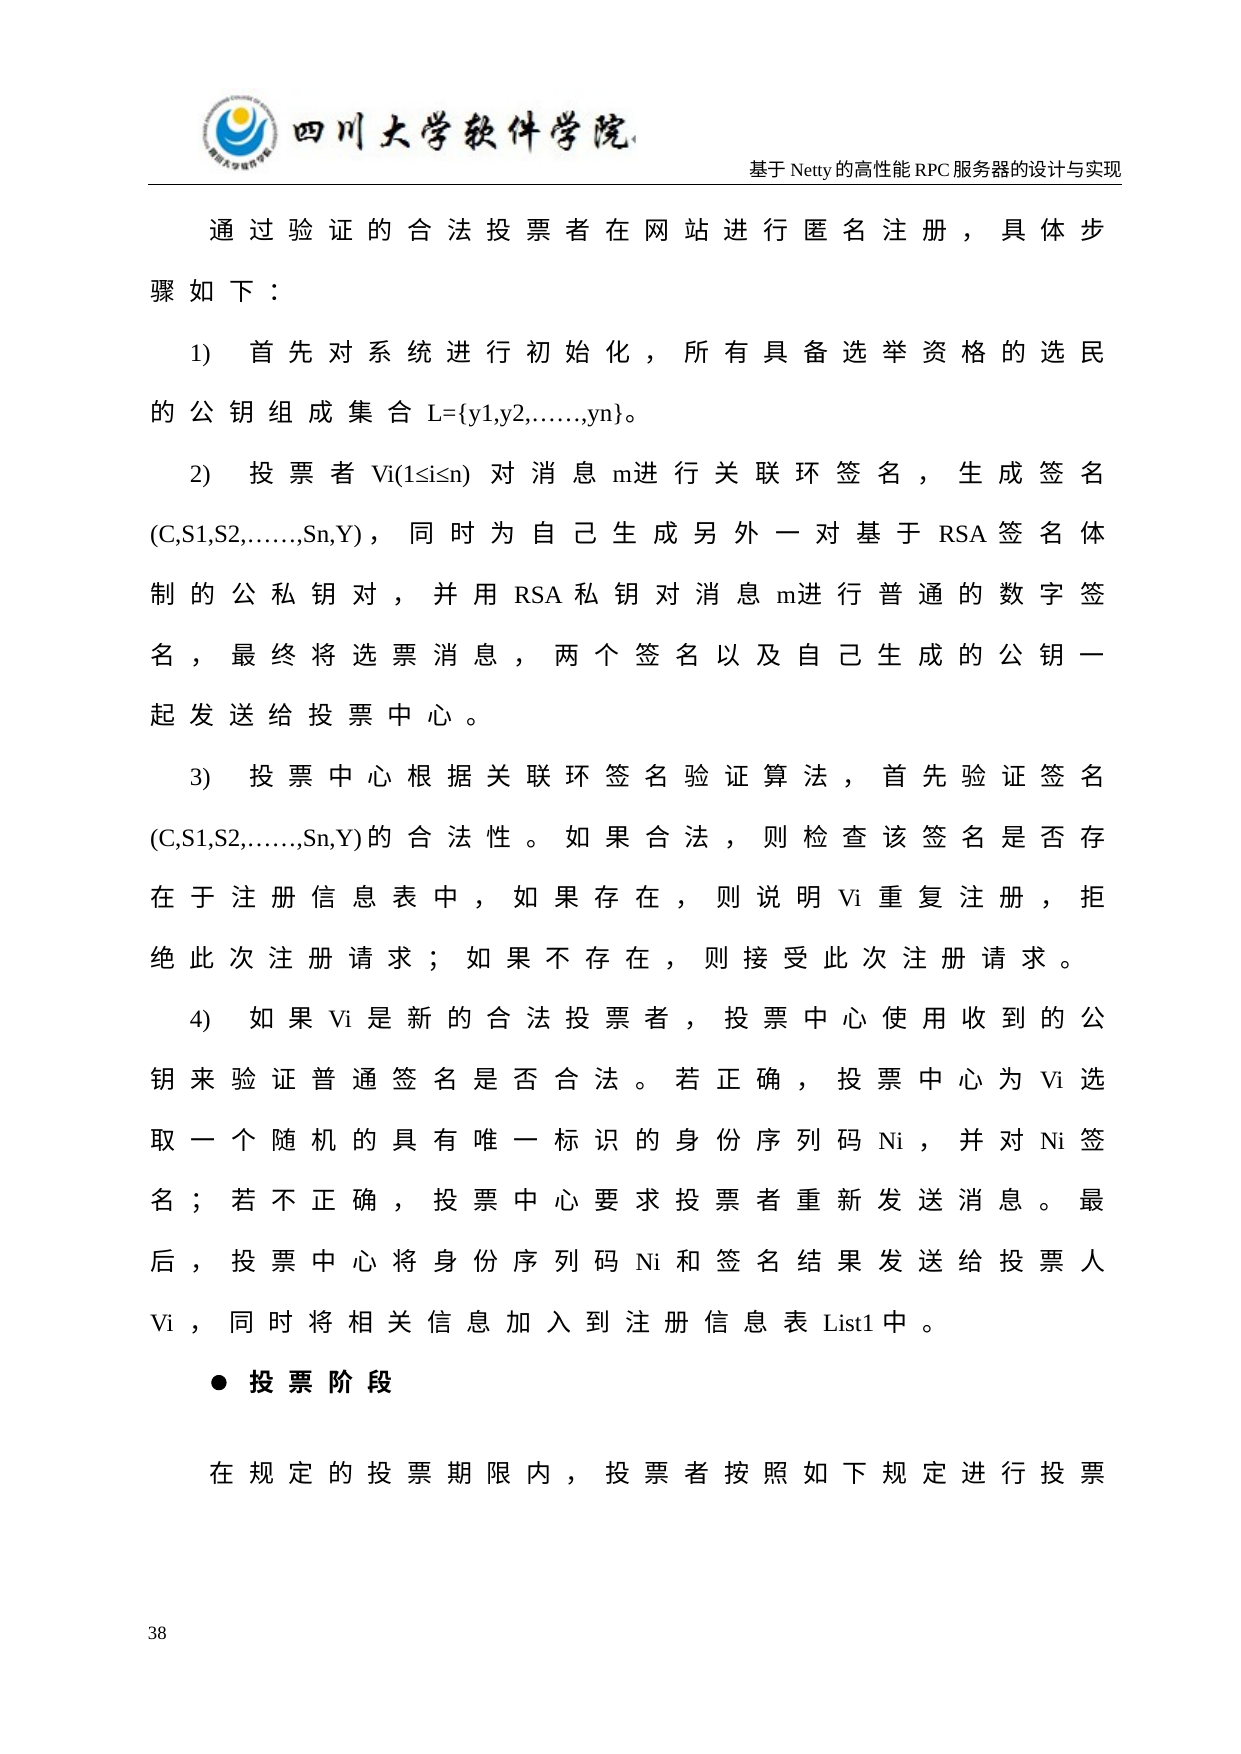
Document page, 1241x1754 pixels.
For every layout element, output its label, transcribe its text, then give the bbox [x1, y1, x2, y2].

list 如果Vi是新的合法投票者，投票中心使用收到的公钥来验证普通签名是否合法。若正确，投票中心为Vi选取一个随机的具有唯一标识的身份序列码Ni，并对Ni签名；若不正确，投票中心要求投票者重新发送消息。最后，投票中心将身份序列码Ni和签名结果发送给投票人Vi，同时将相关信息加入到注册信息表List1中。 [150, 987, 1120, 1350]
list 投票者Vi(1≤i≤n)对消息m进行关联环签名，生成签名(C,S1,S2,……,Sn,Y)，同时为自己生成另外一对基于RSA签名体制的公私钥对，并用RSA私钥对消息m进行普通的数字签名，最终将选票消息，两个签名以及自己生成的公钥一起发送给投票中心。 [150, 441, 1120, 744]
text 在规定的投票期限内，投票者按照如下规定进行投票 [150, 1441, 1120, 1502]
text 通过验证的合法投票者在网站进行匿名注册，具体步骤如下： [150, 198, 1120, 320]
picture [197, 88, 639, 177]
list 投票阶段 [196, 1350, 1120, 1411]
list 投票中心根据关联环签名验证算法，首先验证签名(C,S1,S2,……,Sn,Y)的合法性。如果合法，则检查该签名是否存在于注册信息表中，如果存在，则说明Vi重复注册，拒绝此次注册请求；如果不存在，则接受此次注册请求。 [150, 744, 1120, 987]
list 首先对系统进行初始化，所有具备选举资格的选民的公钥组成集合L={y1,y2,……,yn}。 [150, 320, 1120, 441]
